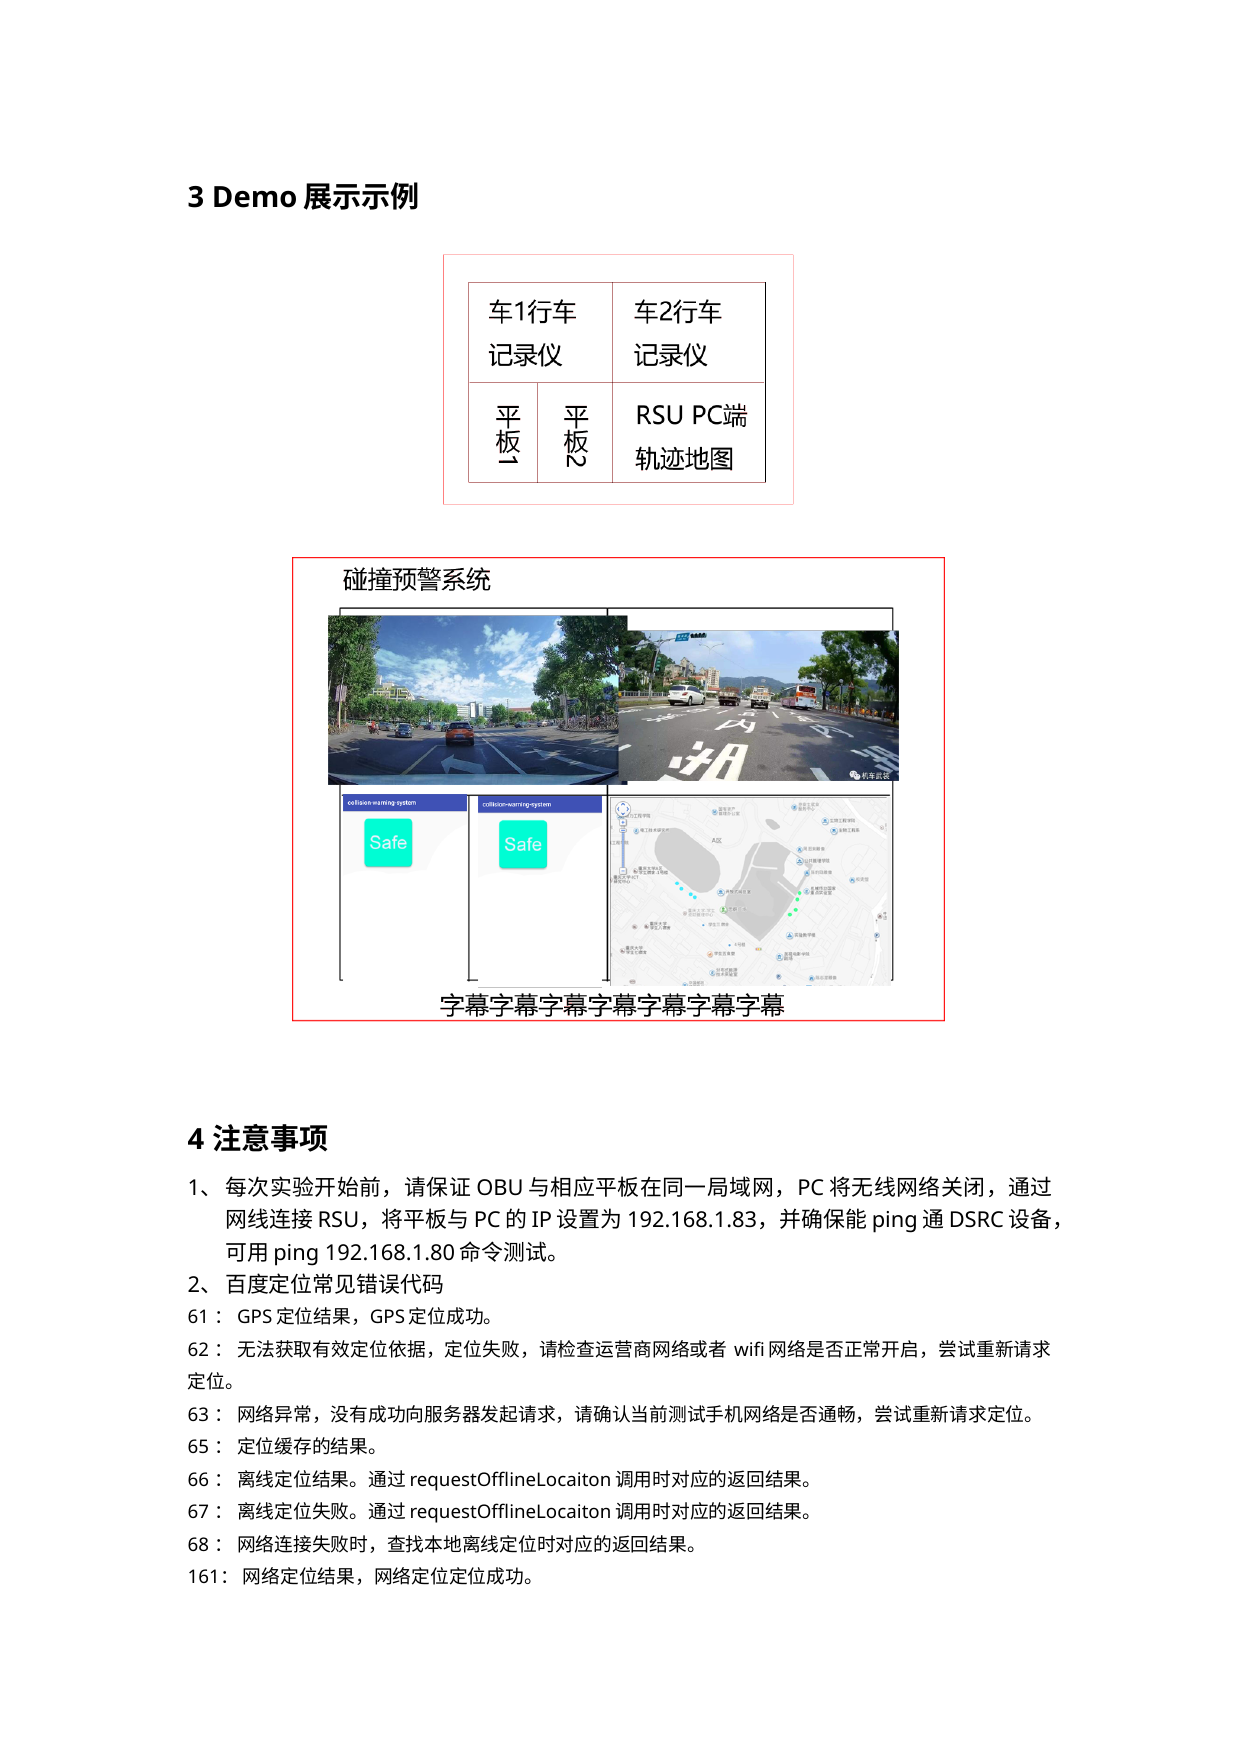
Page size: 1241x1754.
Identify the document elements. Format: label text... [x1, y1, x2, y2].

text 161： 网络定位结果，网络定位定位成功。 [187, 1559, 1053, 1592]
list 每次实验开始前，请保证OBU与相应平板在同一局域网，PC将无线网络关闭，通过网线连接RSU，将平板与PC的IP设置为192.168.1.83，并确保能ping通DSRC设备，可用ping 192.168.1.80命令测试。 [187, 1169, 1053, 1267]
text 63 ： 网络异常，没有成功向服务器发起请求，请确认当前测试手机网络是否通畅，尝试重新请求定位。 [187, 1397, 1053, 1429]
picture [235, 227, 1005, 1079]
list 百度定位常见错误代码 [187, 1267, 1053, 1299]
text 61 ： GPS定位结果，GPS定位成功。 [187, 1299, 1053, 1332]
text 66 ： 离线定位结果。通过requestOfflineLocaiton调用时对应的返回结果。 [187, 1462, 1053, 1494]
text 67 ： 离线定位失败。通过requestOfflineLocaiton调用时对应的返回结果。 [187, 1494, 1053, 1527]
text 62 ： 无法获取有效定位依据，定位失败，请检查运营商网络或者wifi网络是否正常开启，尝试重新请求定位。 [187, 1332, 1053, 1397]
text 65 ： 定位缓存的结果。 [187, 1429, 1053, 1462]
subtitle 4 注意事项 [187, 1104, 1053, 1169]
subtitle 3 Demo展示示例 [187, 162, 1053, 227]
text 68 ： 网络连接失败时，查找本地离线定位时对应的返回结果。 [187, 1527, 1053, 1559]
